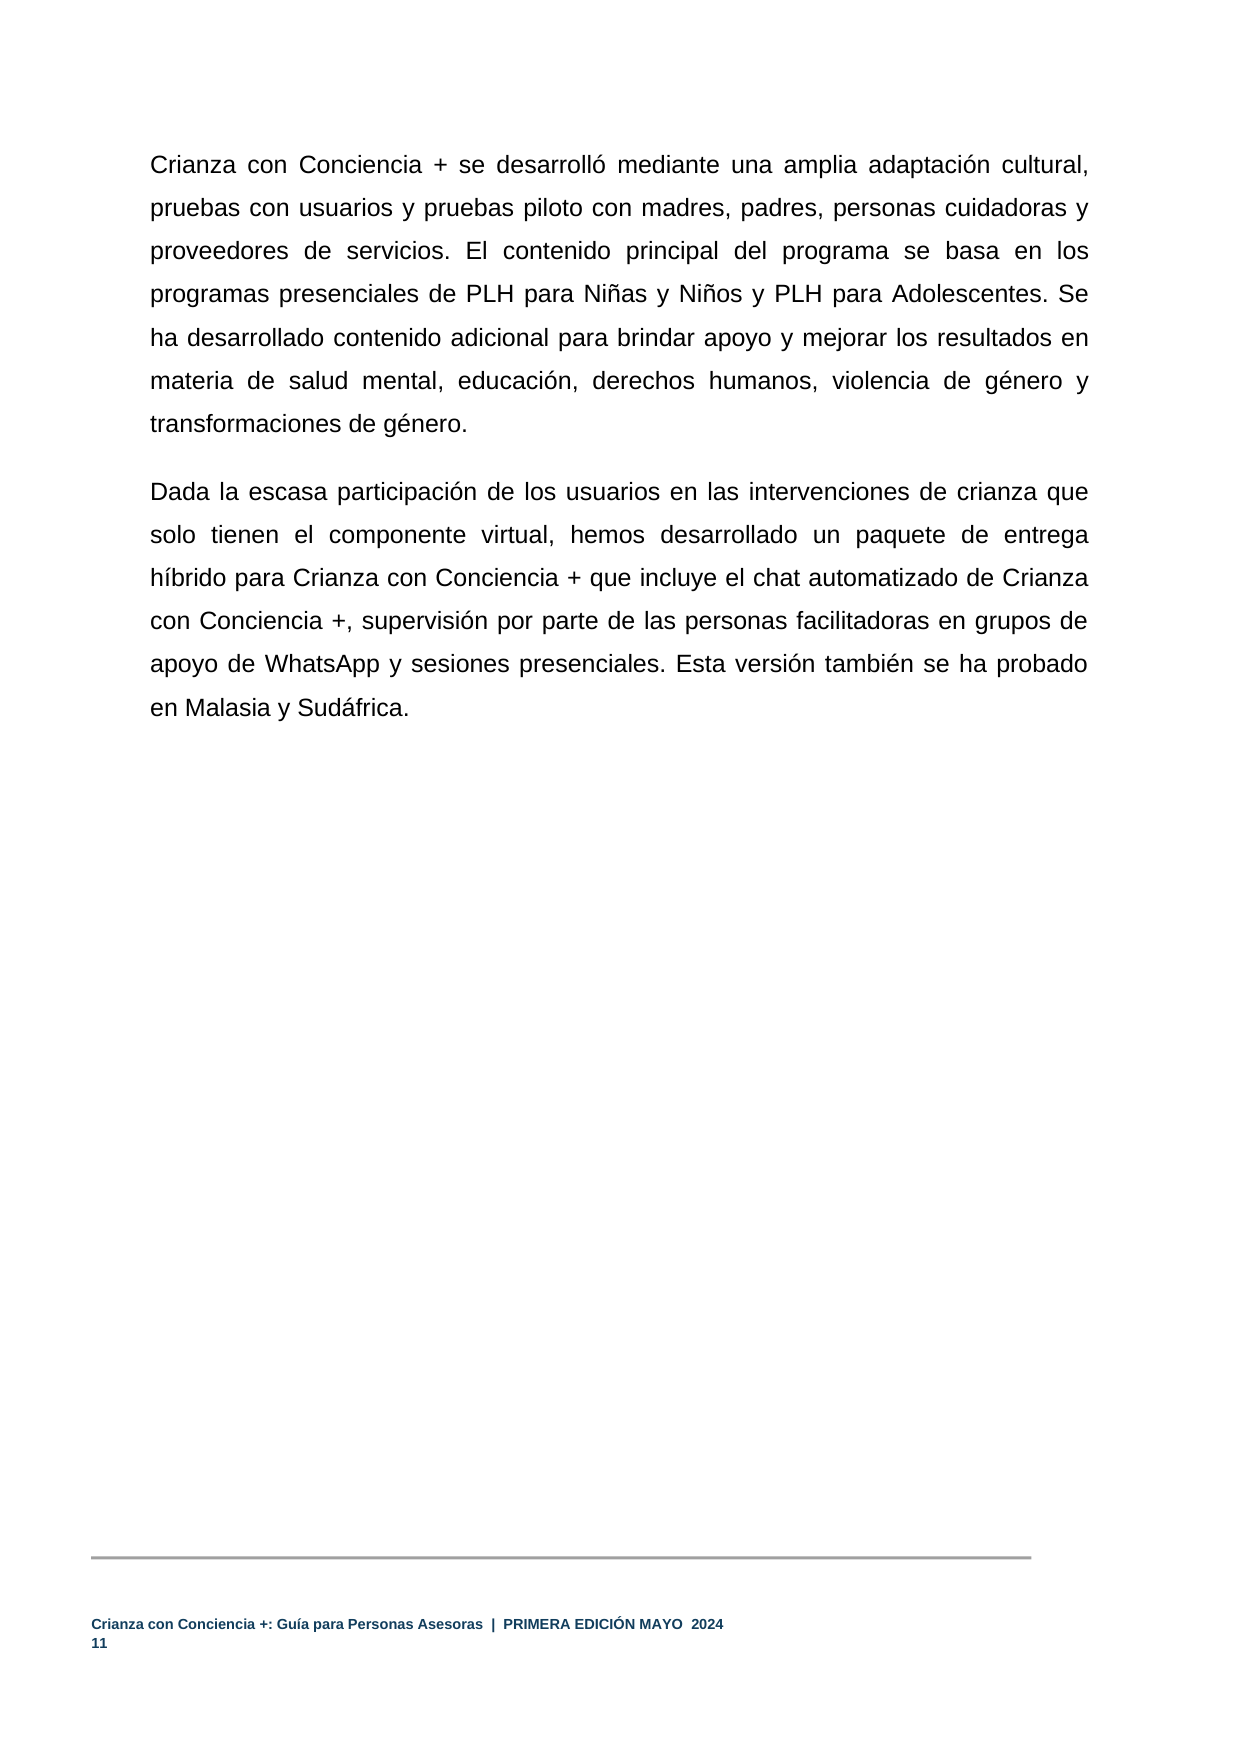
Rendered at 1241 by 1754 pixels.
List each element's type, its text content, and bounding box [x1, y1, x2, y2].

text Dada la escasa participación de los usuarios en las intervenciones de crianza que solo tienen el componente virtual, hemos desarrollado un paquete de entrega híbrido para Crianza con Conciencia + que incluye el chat automatizado de Crianza con Conciencia +, supervisión por parte de las personas facilitadoras en grupos de apoyo de WhatsApp y sesiones presenciales. Esta versión también se ha probado en Malasia y Sudáfrica. [150, 477, 1090, 721]
text Crianza con Conciencia + se desarrolló mediante una amplia adaptación cultural, pruebas con usuarios y pruebas piloto con madres, padres, personas cuidadoras y proveedores de servicios. El contenido principal del programa se basa en los programas presenciales de PLH para Niñas y Niños y PLH para Adolescentes. Se ha desarrollado contenido adicional para brindar apoyo y mejorar los resultados en materia de salud mental, educación, derechos humanos, violencia de género y transformaciones de género. [150, 150, 1090, 437]
